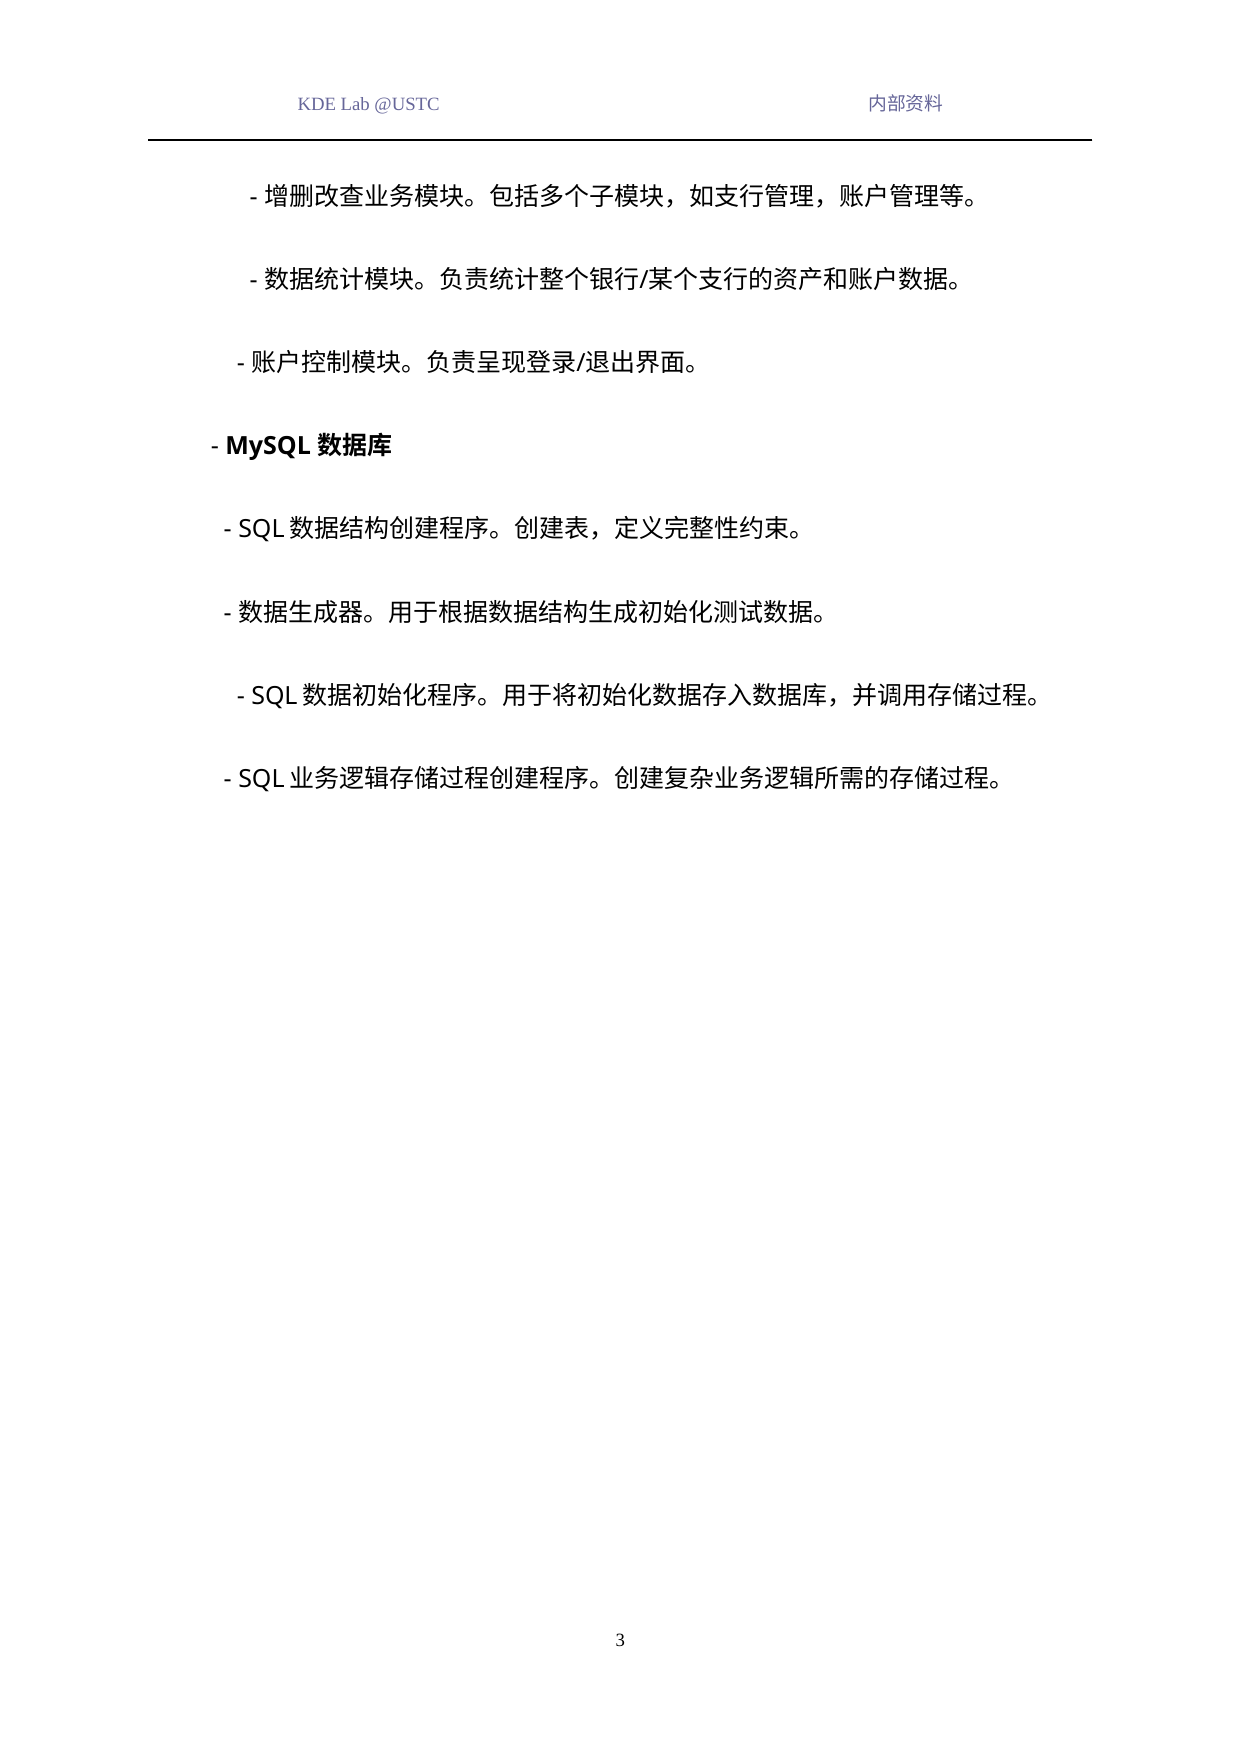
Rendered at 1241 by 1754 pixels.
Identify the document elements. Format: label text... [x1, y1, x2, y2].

text - MySQL 数据库 [148, 411, 1092, 476]
text - SQL数据结构创建程序。创建表，定义完整性约束。 [148, 494, 1092, 559]
text - 增删改查业务模块。包括多个子模块，如支行管理，账户管理等。 [148, 162, 1092, 227]
text - SQL业务逻辑存储过程创建程序。创建复杂业务逻辑所需的存储过程。 [148, 744, 1092, 809]
text - 数据统计模块。负责统计整个银行/某个支行的资产和账户数据。 [148, 245, 1092, 310]
text - 账户控制模块。负责呈现登录/退出界面。 [148, 328, 1092, 393]
text - SQL数据初始化程序。用于将初始化数据存入数据库，并调用存储过程。 [148, 661, 1092, 726]
text - 数据生成器。用于根据数据结构生成初始化测试数据。 [148, 578, 1092, 643]
